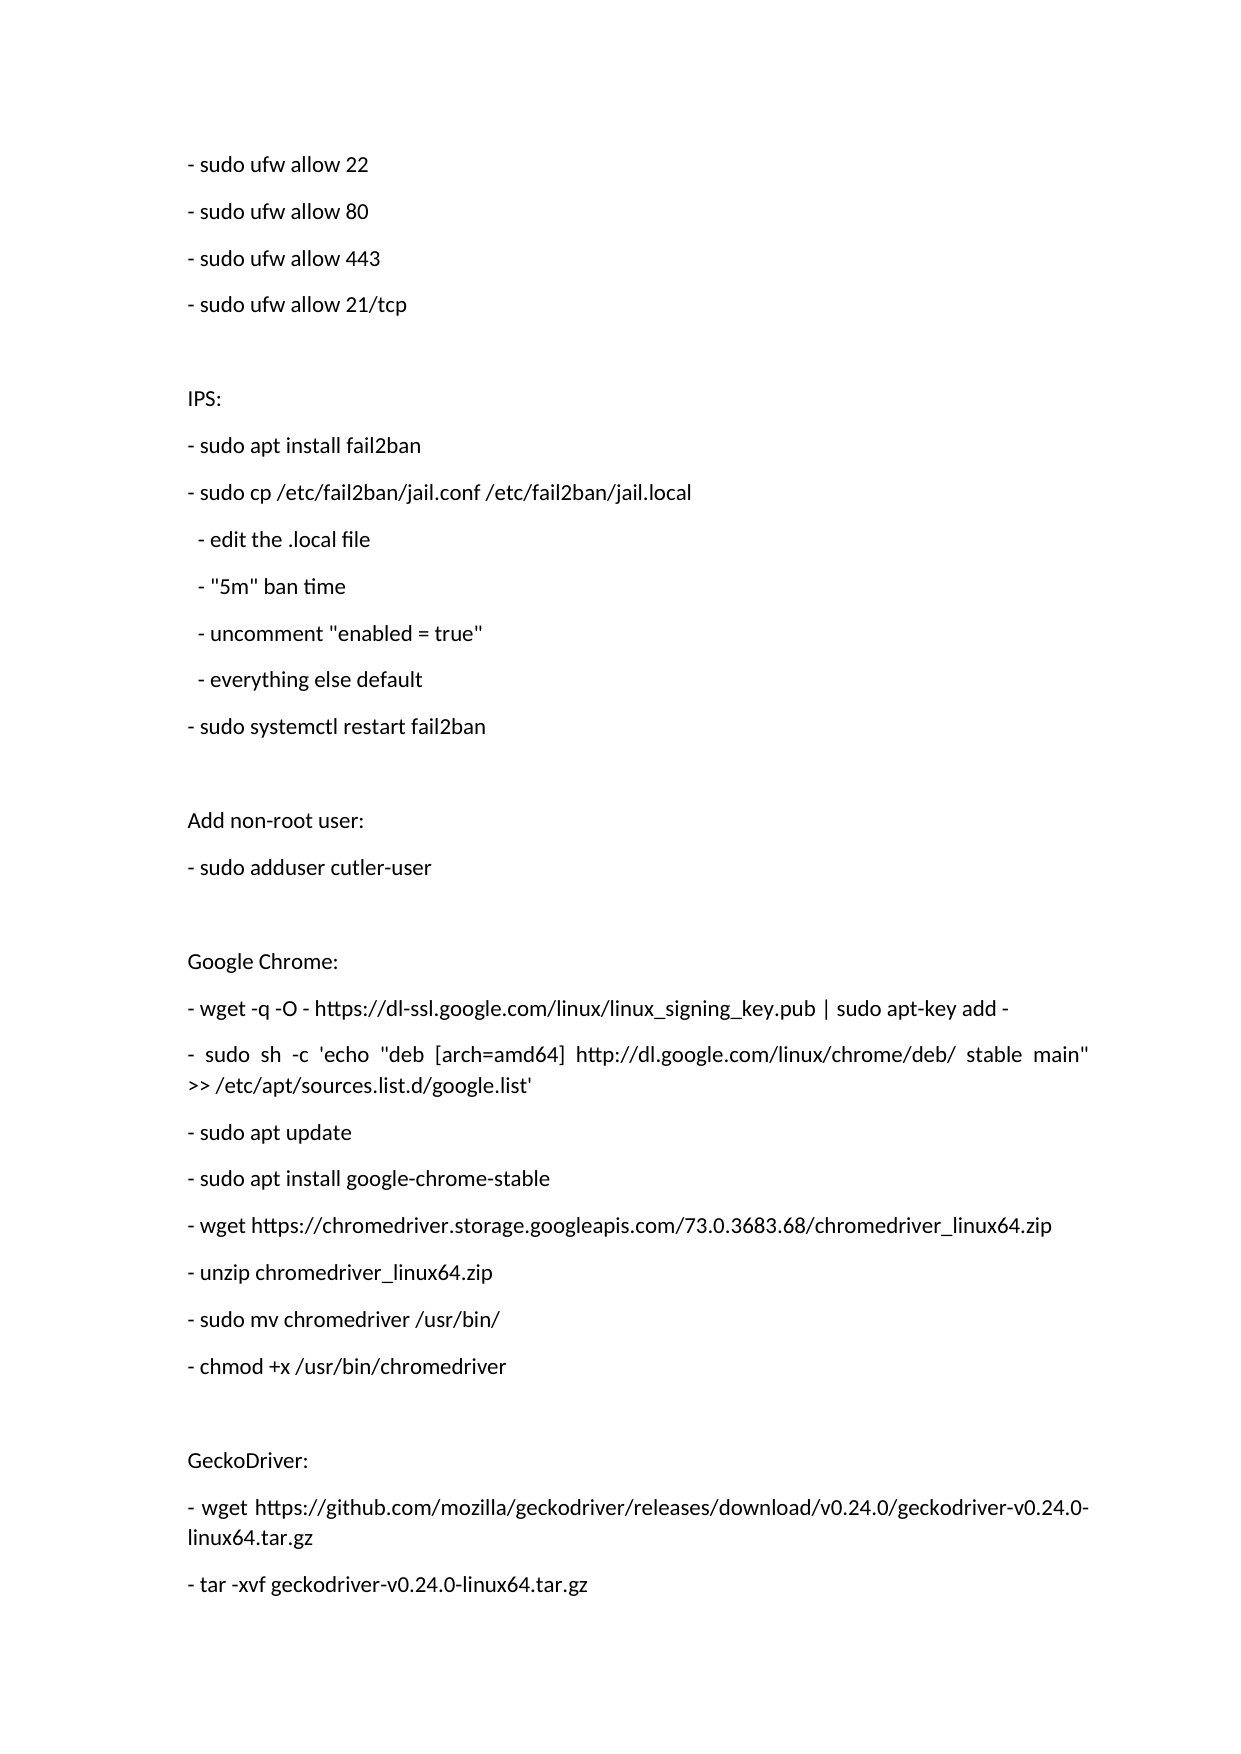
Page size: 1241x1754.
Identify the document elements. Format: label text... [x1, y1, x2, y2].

text - edit the .local file [187, 525, 1090, 553]
text - sudo apt install google-chrome-stable [187, 1164, 1090, 1193]
text - sudo apt install fail2ban [187, 431, 1090, 459]
text - sudo mv chromedriver /usr/bin/ [187, 1305, 1090, 1333]
text - sudo ufw allow 443 [187, 244, 1090, 272]
text - tar -xvf geckodriver-v0.24.0-linux64.tar.gz [187, 1570, 1090, 1598]
text - uncomment "enabled = true" [187, 619, 1090, 647]
text - everything else default [187, 666, 1090, 694]
text - chmod +x /usr/bin/chromedriver [187, 1352, 1090, 1380]
text - wget https://chromedriver.storage.googleapis.com/73.0.3683.68/chromedriver_linux64.zip [187, 1211, 1090, 1239]
text - wget -q -O - https://dl-ssl.google.com/linux/linux_signing_key.pub | sudo apt-key add - [187, 994, 1090, 1022]
text GeckoDriver: [187, 1446, 1090, 1474]
text - "5m" ban time [187, 572, 1090, 600]
text - sudo ufw allow 21/tcp [187, 291, 1090, 319]
text - unzip chromedriver_linux64.zip [187, 1258, 1090, 1286]
text Add non-root user: [187, 806, 1090, 834]
text - sudo cp /etc/fail2ban/jail.conf /etc/fail2ban/jail.local [187, 478, 1090, 506]
text - sudo apt update [187, 1118, 1090, 1146]
text - wget https://github.com/mozilla/geckodriver/releases/download/v0.24.0/geckodriver-v0.24.0-linux64.tar.gz [187, 1493, 1090, 1551]
text Google Chrome: [187, 947, 1090, 975]
text IPS: [187, 384, 1090, 412]
text - sudo adduser cutler-user [187, 853, 1090, 881]
text - sudo ufw allow 80 [187, 197, 1090, 225]
text - sudo ufw allow 22 [187, 150, 1090, 178]
text - sudo systemctl restart fail2ban [187, 712, 1090, 741]
text - sudo sh -c 'echo "deb [arch=amd64] http://dl.google.com/linux/chrome/deb/ stable main" >> /etc/apt/sources.list.d/google.list' [187, 1041, 1090, 1099]
